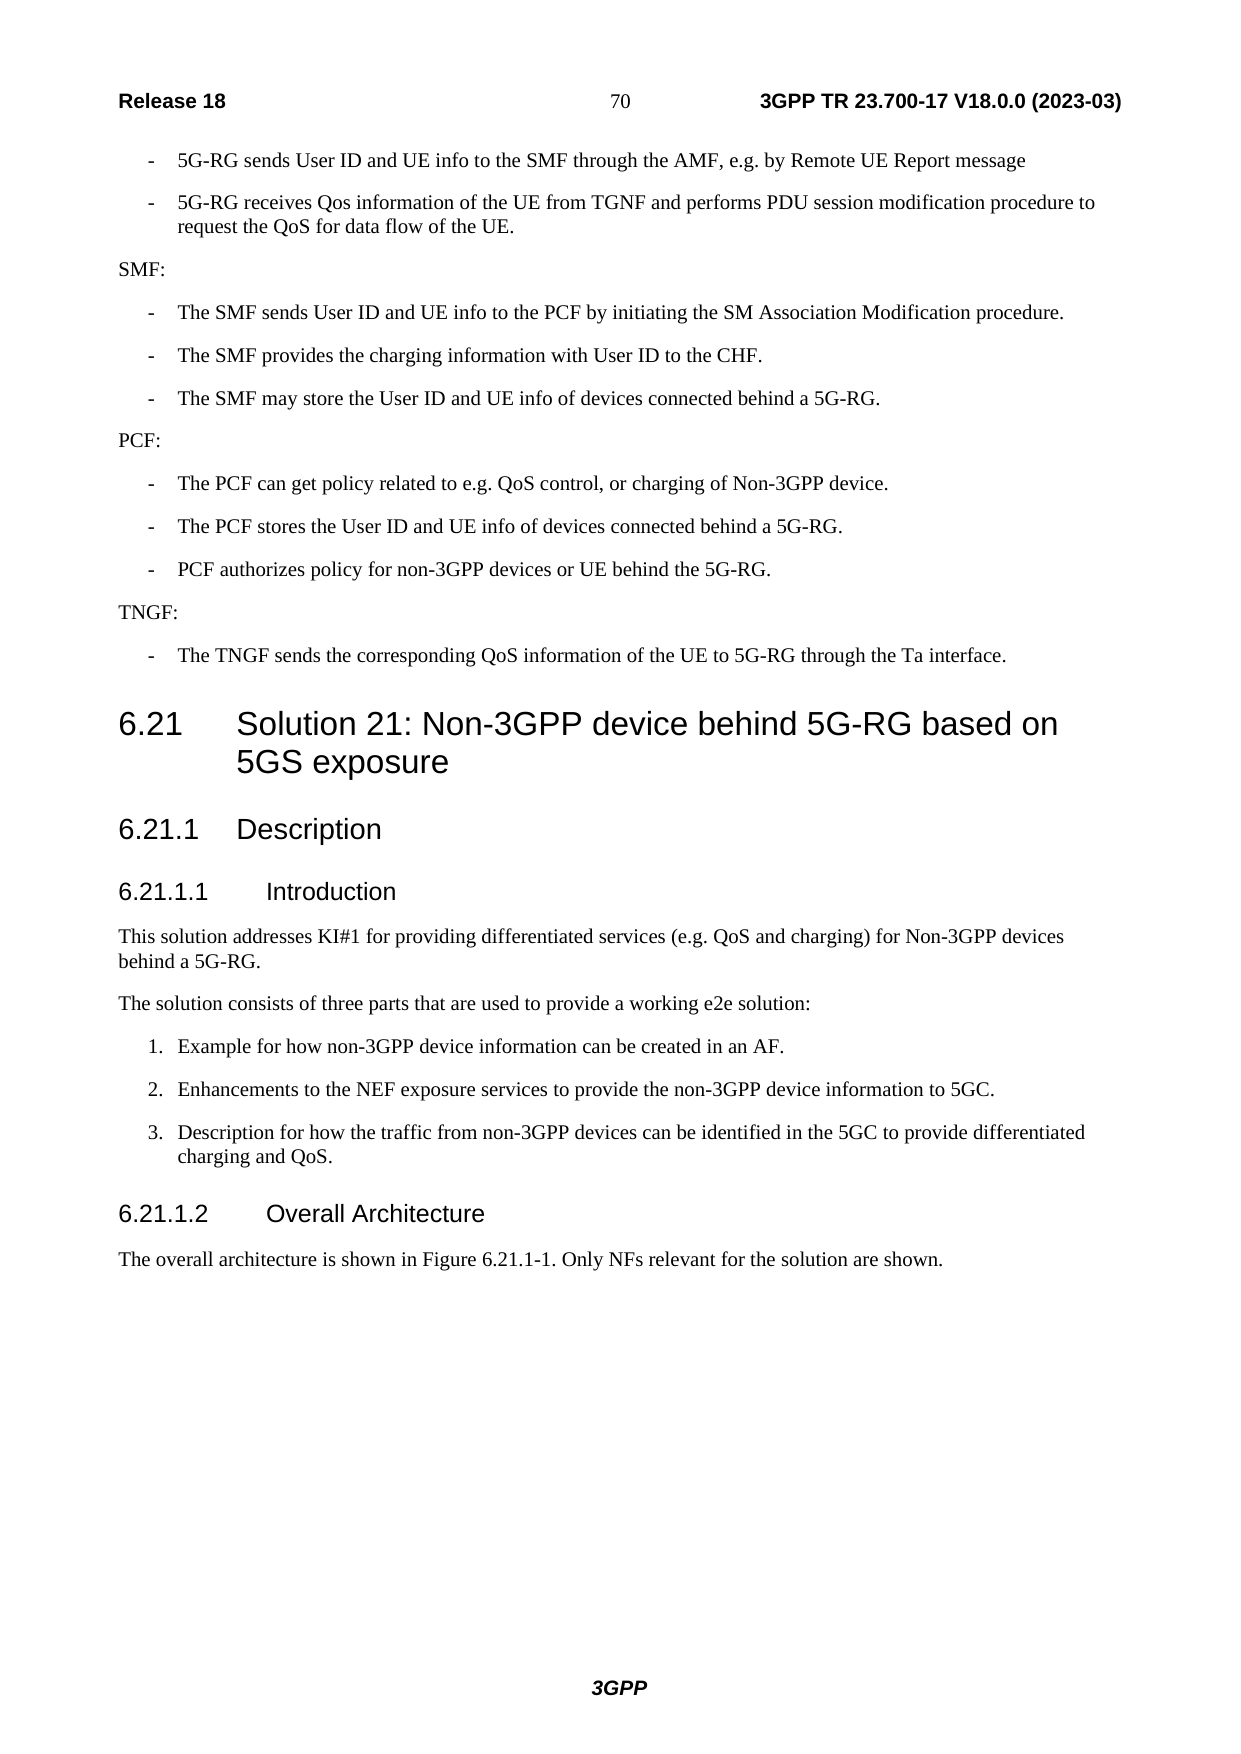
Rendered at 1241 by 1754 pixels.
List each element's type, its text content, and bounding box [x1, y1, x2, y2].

text 1. Example for how non-3GPP device information can be created in an AF. [148, 1034, 1122, 1058]
text SMF: [118, 257, 1122, 281]
text 3. Description for how the traffic from non-3GPP devices can be identified in the 5GC to provide differentiated charging and QoS. [148, 1120, 1122, 1168]
text - The TNGF sends the corresponding QoS information of the UE to 5G-RG through the Ta interface. [148, 642, 1122, 667]
subtitle 6.21.1.2 Overall Architecture [118, 1199, 1122, 1228]
text The overall architecture is shown in Figure 6.21.1-1. Only NFs relevant for the solution are shown. [118, 1247, 1122, 1271]
text PCF: [118, 428, 1122, 452]
text - 5G-RG receives Qos information of the UE from TGNF and performs PDU session modification procedure to request the QoS for data flow of the UE. [148, 190, 1122, 238]
text - The SMF provides the charging information with User ID to the CHF. [148, 343, 1122, 367]
text - The SMF may store the User ID and UE info of devices connected behind a 5G-RG. [148, 386, 1122, 410]
subtitle 6.21.1 Description [118, 812, 1122, 846]
text - PCF authorizes policy for non-3GPP devices or UE behind the 5G-RG. [148, 557, 1122, 581]
text - The SMF sends User ID and UE info to the PCF by initiating the SM Association Modification procedure. [148, 300, 1122, 324]
text - The PCF can get policy related to e.g. QoS control, or charging of Non-3GPP device. [148, 471, 1122, 495]
subtitle 6.21.1.1 Introduction [118, 877, 1122, 906]
text - 5G-RG sends User ID and UE info to the SMF through the AMF, e.g. by Remote UE Report message [148, 147, 1122, 172]
text - The PCF stores the User ID and UE info of devices connected behind a 5G-RG. [148, 514, 1122, 538]
text This solution addresses KI#1 for providing differentiated services (e.g. QoS and charging) for Non-3GPP devices behind a 5G-RG. [118, 924, 1122, 973]
text TNGF: [118, 600, 1122, 624]
text The solution consists of three parts that are used to provide a working e2e solution: [118, 991, 1122, 1015]
subtitle 6.21 Solution 21: Non-3GPP device behind 5G-RG based on 5GS exposure [118, 704, 1122, 781]
text 2. Enhancements to the NEF exposure services to provide the non-3GPP device information to 5GC. [148, 1077, 1122, 1101]
